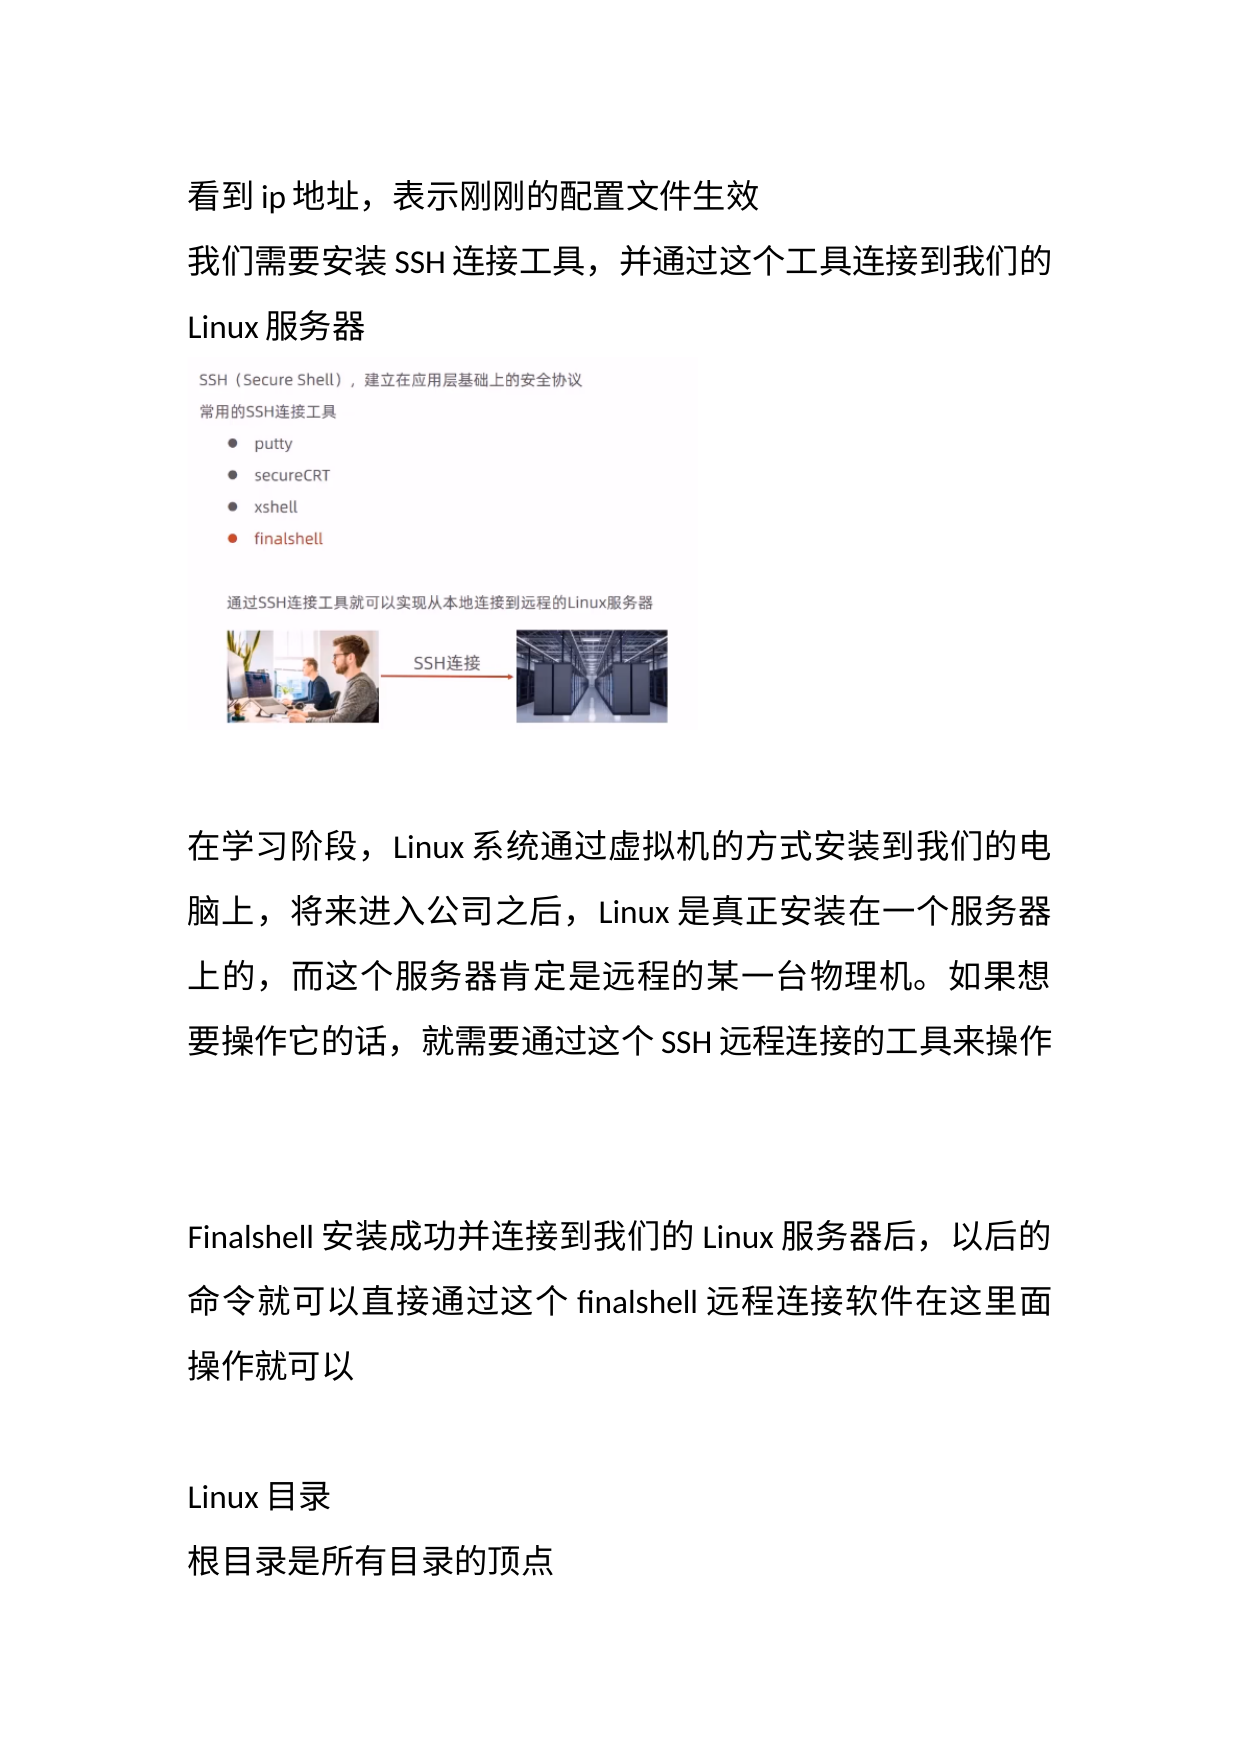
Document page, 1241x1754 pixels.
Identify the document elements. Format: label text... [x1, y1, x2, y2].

text 根目录是所有目录的顶点 [187, 1527, 1053, 1592]
text Finalshell安装成功并连接到我们的Linux服务器后，以后的命令就可以直接通过这个finalshell远程连接软件在这里面操作就可以 [187, 1202, 1053, 1397]
text 在学习阶段，Linux系统通过虚拟机的方式安装到我们的电脑上，将来进入公司之后，Linux是真正安装在一个服务器上的，而这个服务器肯定是远程的某一台物理机。如果想要操作它的话，就需要通过这个SSH远程连接的工具来操作 [187, 812, 1053, 1072]
text 看到ip地址，表示刚刚的配置文件生效 [187, 162, 1053, 227]
text Linux目录 [187, 1462, 1053, 1527]
picture [187, 357, 698, 730]
text 我们需要安装SSH连接工具，并通过这个工具连接到我们的Linux服务器 [187, 227, 1053, 357]
